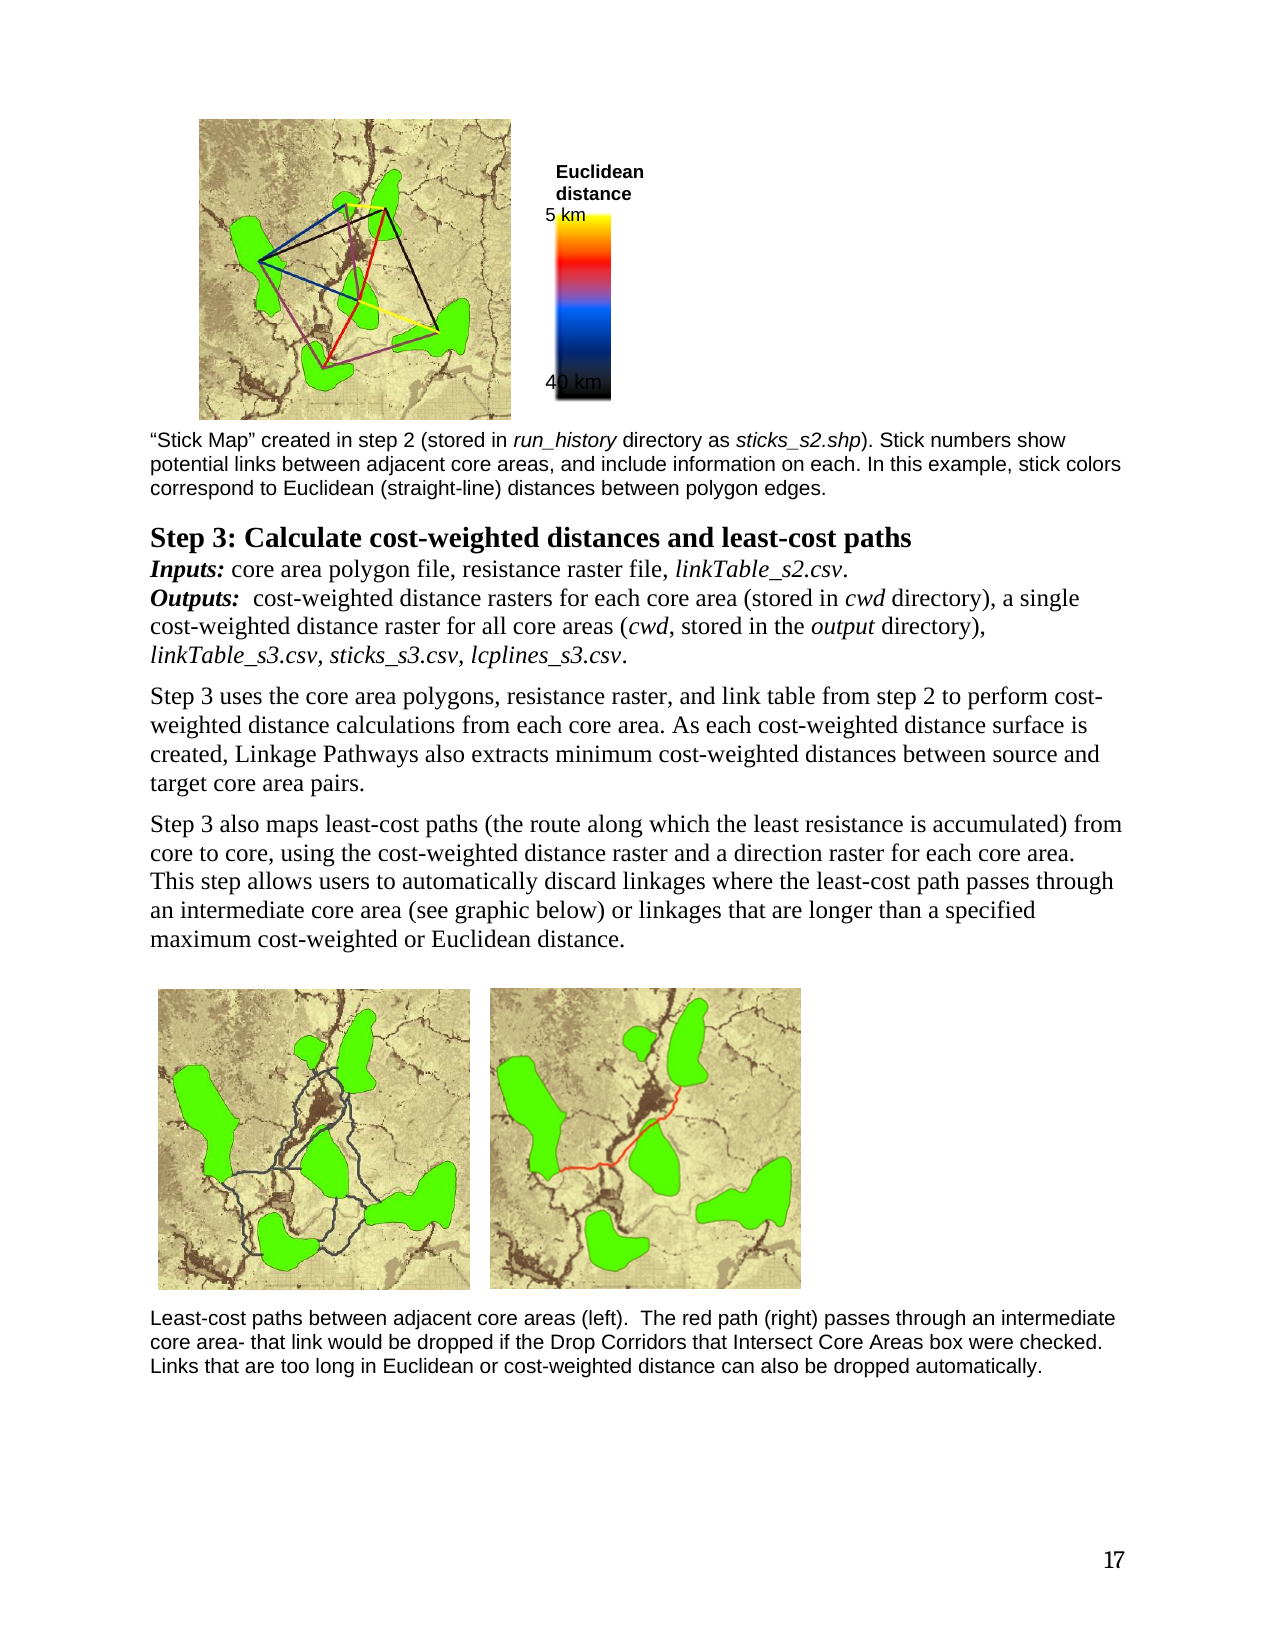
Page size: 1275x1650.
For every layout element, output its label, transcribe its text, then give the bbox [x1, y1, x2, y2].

text Outputs: cost-weighted distance rasters for each core area (stored in cwd directory), a single cost-weighted distance raster for all core areas (cwd, stored in the output directory), linkTable_s3.csv, sticks_s3.csv, lcplines_s3.csv. [150, 583, 1125, 669]
text “Stick Map” created in step 2 (stored in run_history directory as sticks_s2.shp). Stick numbers show potential links between adjacent core areas, and include information on each. In this example, stick colors correspond to Euclidean (straight-line) distances between polygon edges. [150, 120, 1125, 499]
subtitle Step 3: Calculate cost-weighted distances and least-cost paths [150, 520, 1125, 554]
picture [158, 989, 470, 1290]
text Least-cost paths between adjacent core areas (left). The red path (right) passes through an intermediate core area- that link would be dropped if the Drop Corridors that Intersect Core Areas box were checked. Links that are too long in Euclidean or cost-weighted distance can also be dropped automatically. [150, 1306, 1125, 1378]
picture [488, 986, 803, 1291]
text Step 3 also maps least-cost paths (the route along which the least resistance is accumulated) from core to core, using the cost-weighted distance raster and a direction raster for each core area. This step allows users to automatically discard linkages where the least-cost path passes through an intermediate core area (see graphic below) or linkages that are longer than a specified maximum cost-weighted or Euclidean distance. [150, 809, 1125, 953]
text Inputs: core area polygon file, resistance raster file, linkTable_s2.csv. [150, 554, 1125, 583]
text Step 3 uses the core area polygons, resistance raster, and link table from step 2 to perform cost-weighted distance calculations from each core area. As each cost-weighted distance surface is created, Linkage Pathways also extracts minimum cost-weighted distances between source and target core area pairs. [150, 681, 1125, 796]
